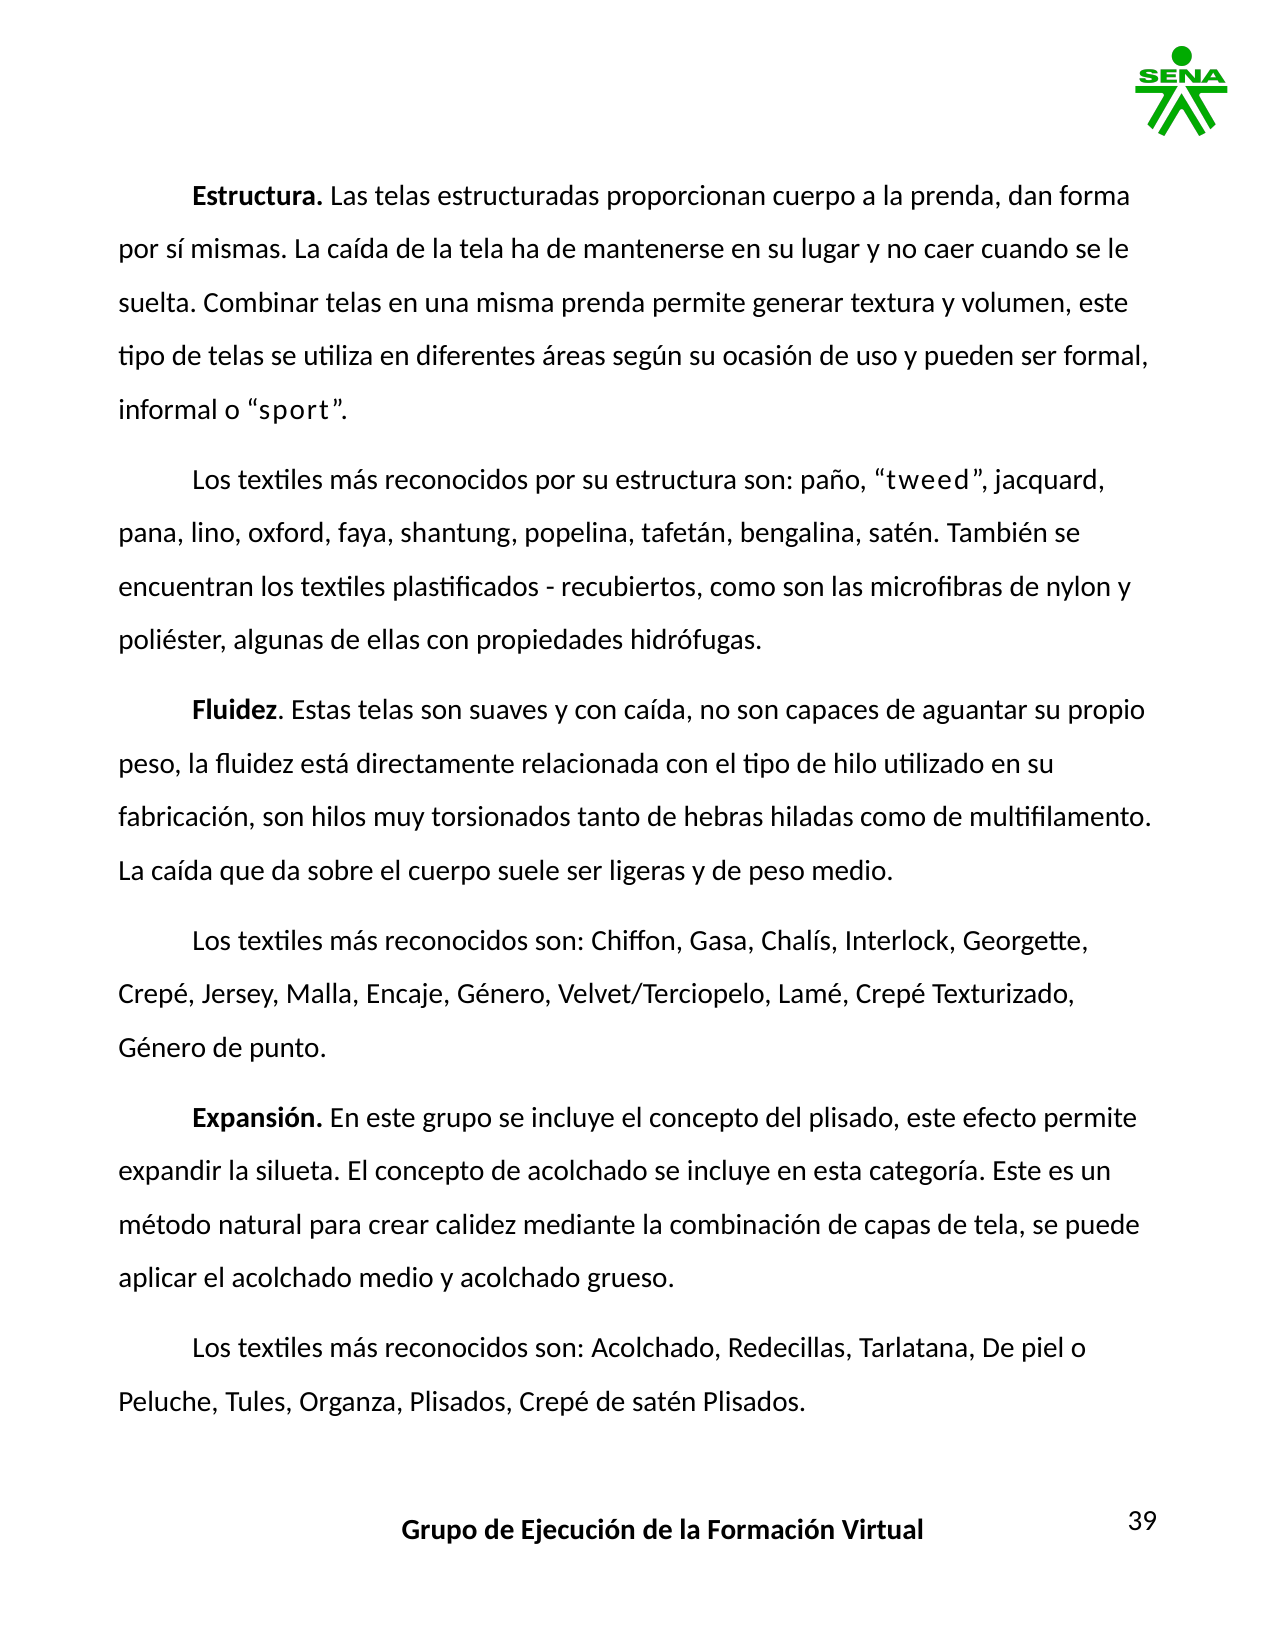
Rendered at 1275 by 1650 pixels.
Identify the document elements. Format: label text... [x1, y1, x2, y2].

text Los textiles más reconocidos son: Chiffon, Gasa, Chalís, Interlock, Georgette, Crepé, Jersey, Malla, Encaje, Género, Velvet/Terciopelo, Lamé, Crepé Texturizado, Género de punto. [118, 922, 1157, 1064]
text Expansión. En este grupo se incluye el concepto del plisado, este efecto permite expandir la silueta. El concepto de acolchado se incluye en esta categoría. Este es un método natural para crear calidez mediante la combinación de capas de tela, se puede aplicar el acolchado medio y acolchado grueso. [118, 1099, 1157, 1295]
picture [1135, 46, 1228, 136]
text Estructura. Las telas estructuradas proporcionan cuerpo a la prenda, dan forma por sí mismas. La caída de la tela ha de mantenerse en su lugar y no caer cuando se le suelta. Combinar telas en una misma prenda permite generar textura y volumen, este tipo de telas se utiliza en diferentes áreas según su ocasión de uso y pueden ser formal, informal o “sport”. [118, 177, 1157, 427]
text Los textiles más reconocidos son: Acolchado, Redecillas, Tarlatana, De piel o Peluche, Tules, Organza, Plisados, Crepé de satén Plisados. [118, 1329, 1157, 1418]
text Los textiles más reconocidos por su estructura son: paño, “tweed”, jacquard, pana, lino, oxford, faya, shantung, popelina, tafetán, bengalina, satén. También se encuentran los textiles plastificados - recubiertos, como son las microfibras de nylon y poliéster, algunas de ellas con propiedades hidrófugas. [118, 461, 1157, 657]
text Fluidez. Estas telas son suaves y con caída, no son capaces de aguantar su propio peso, la fluidez está directamente relacionada con el tipo de hilo utilizado en su fabricación, son hilos muy torsionados tanto de hebras hiladas como de multifilamento. La caída que da sobre el cuerpo suele ser ligeras y de peso medio. [118, 691, 1157, 887]
